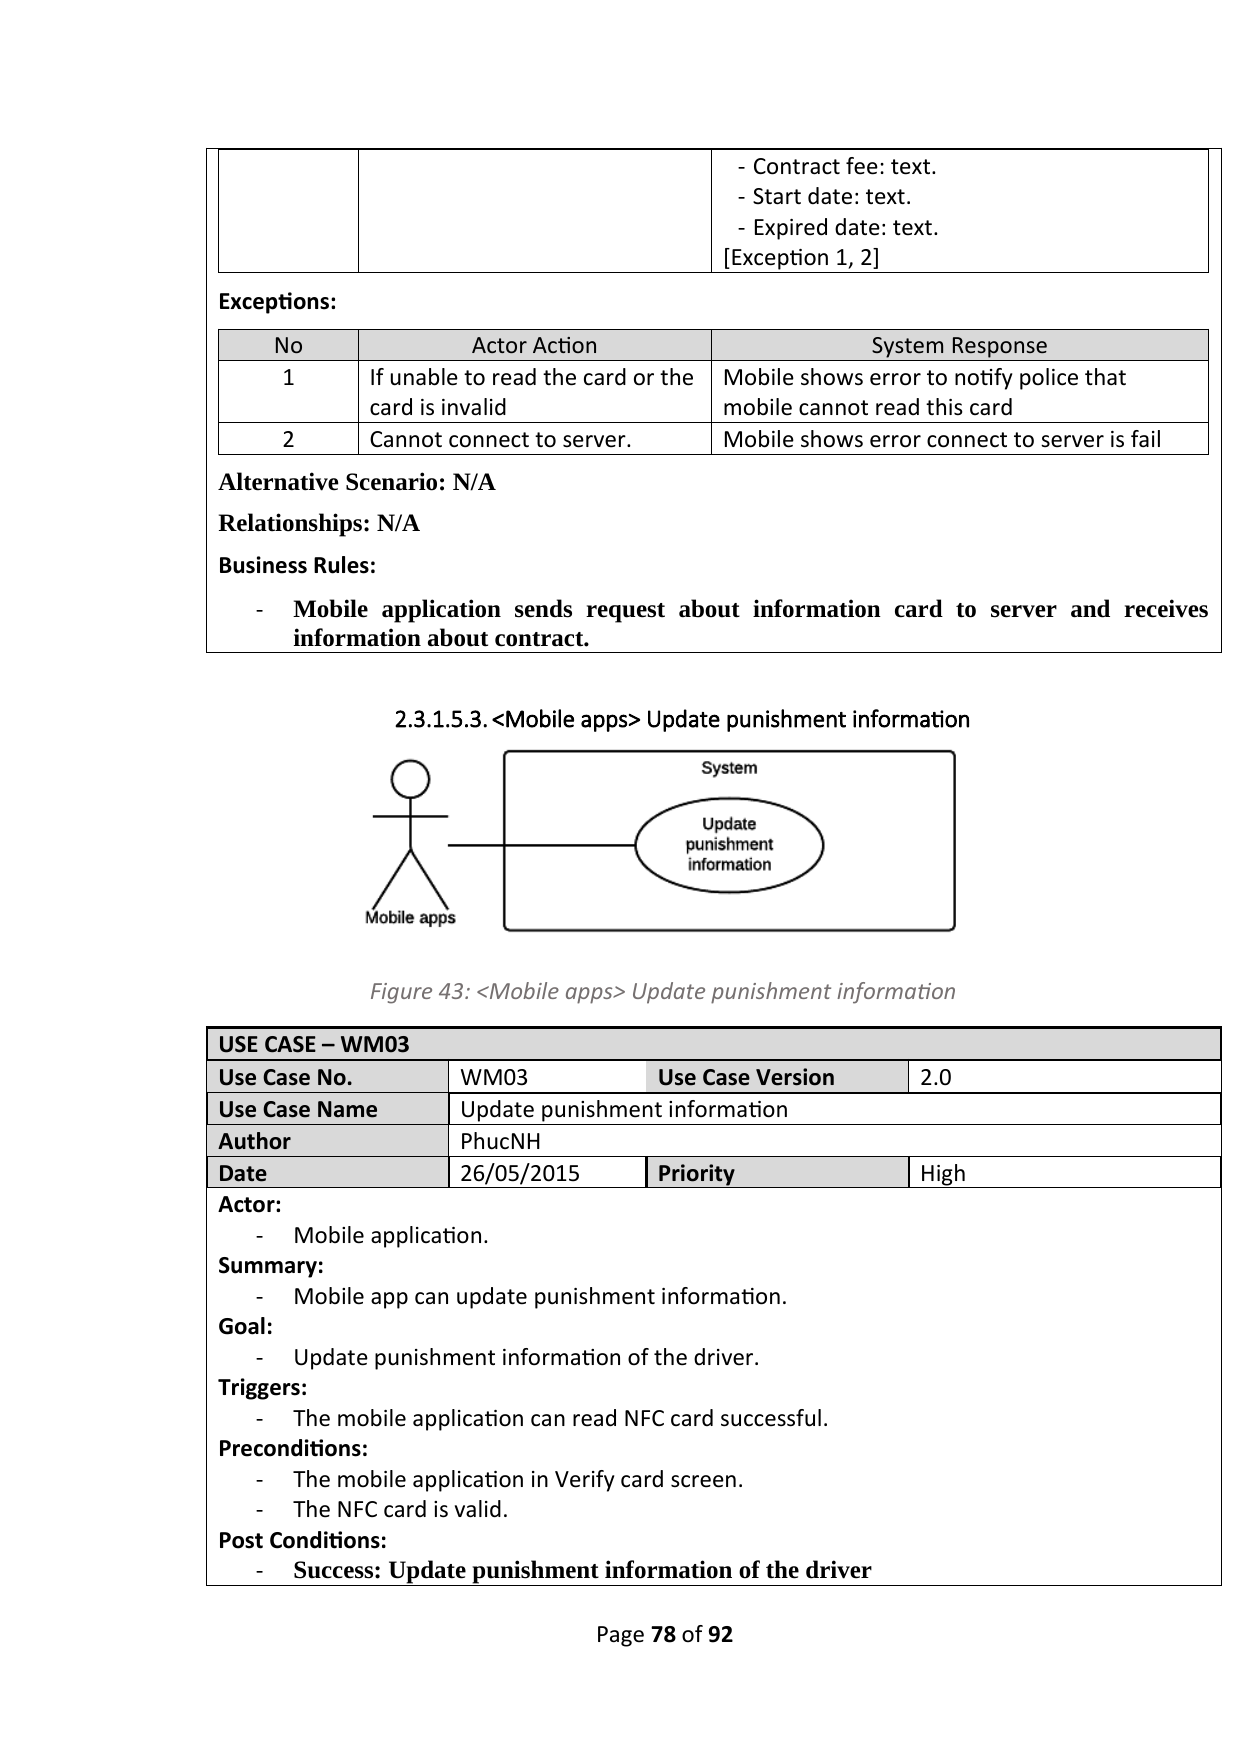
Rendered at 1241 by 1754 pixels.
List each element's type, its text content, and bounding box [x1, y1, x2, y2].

table_cell Use Case Name [208, 1093, 448, 1124]
table_cell Date [208, 1157, 448, 1187]
text Figure 43: <Mobile apps> Update punishment information [207, 975, 1122, 1006]
table_cell Use Case No. [207, 1061, 448, 1092]
table_cell 26/05/2015 [450, 1157, 645, 1187]
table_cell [207, 1188, 1221, 1585]
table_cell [207, 149, 1221, 652]
table_cell High [910, 1157, 1220, 1187]
table_cell Use Case Version [646, 1061, 908, 1092]
table_cell PhucNH [449, 1125, 1221, 1156]
table_header USE CASE – WM03 [208, 1029, 1220, 1059]
table_cell Priority [648, 1157, 908, 1187]
picture [353, 735, 976, 956]
table_cell WM03 [449, 1061, 646, 1092]
table_cell Update punishment information [450, 1094, 1220, 1124]
table_cell Author [207, 1125, 448, 1156]
table_cell 2.0 [909, 1061, 1221, 1092]
subtitle <Mobile apps> Update punishment information [394, 703, 1122, 733]
